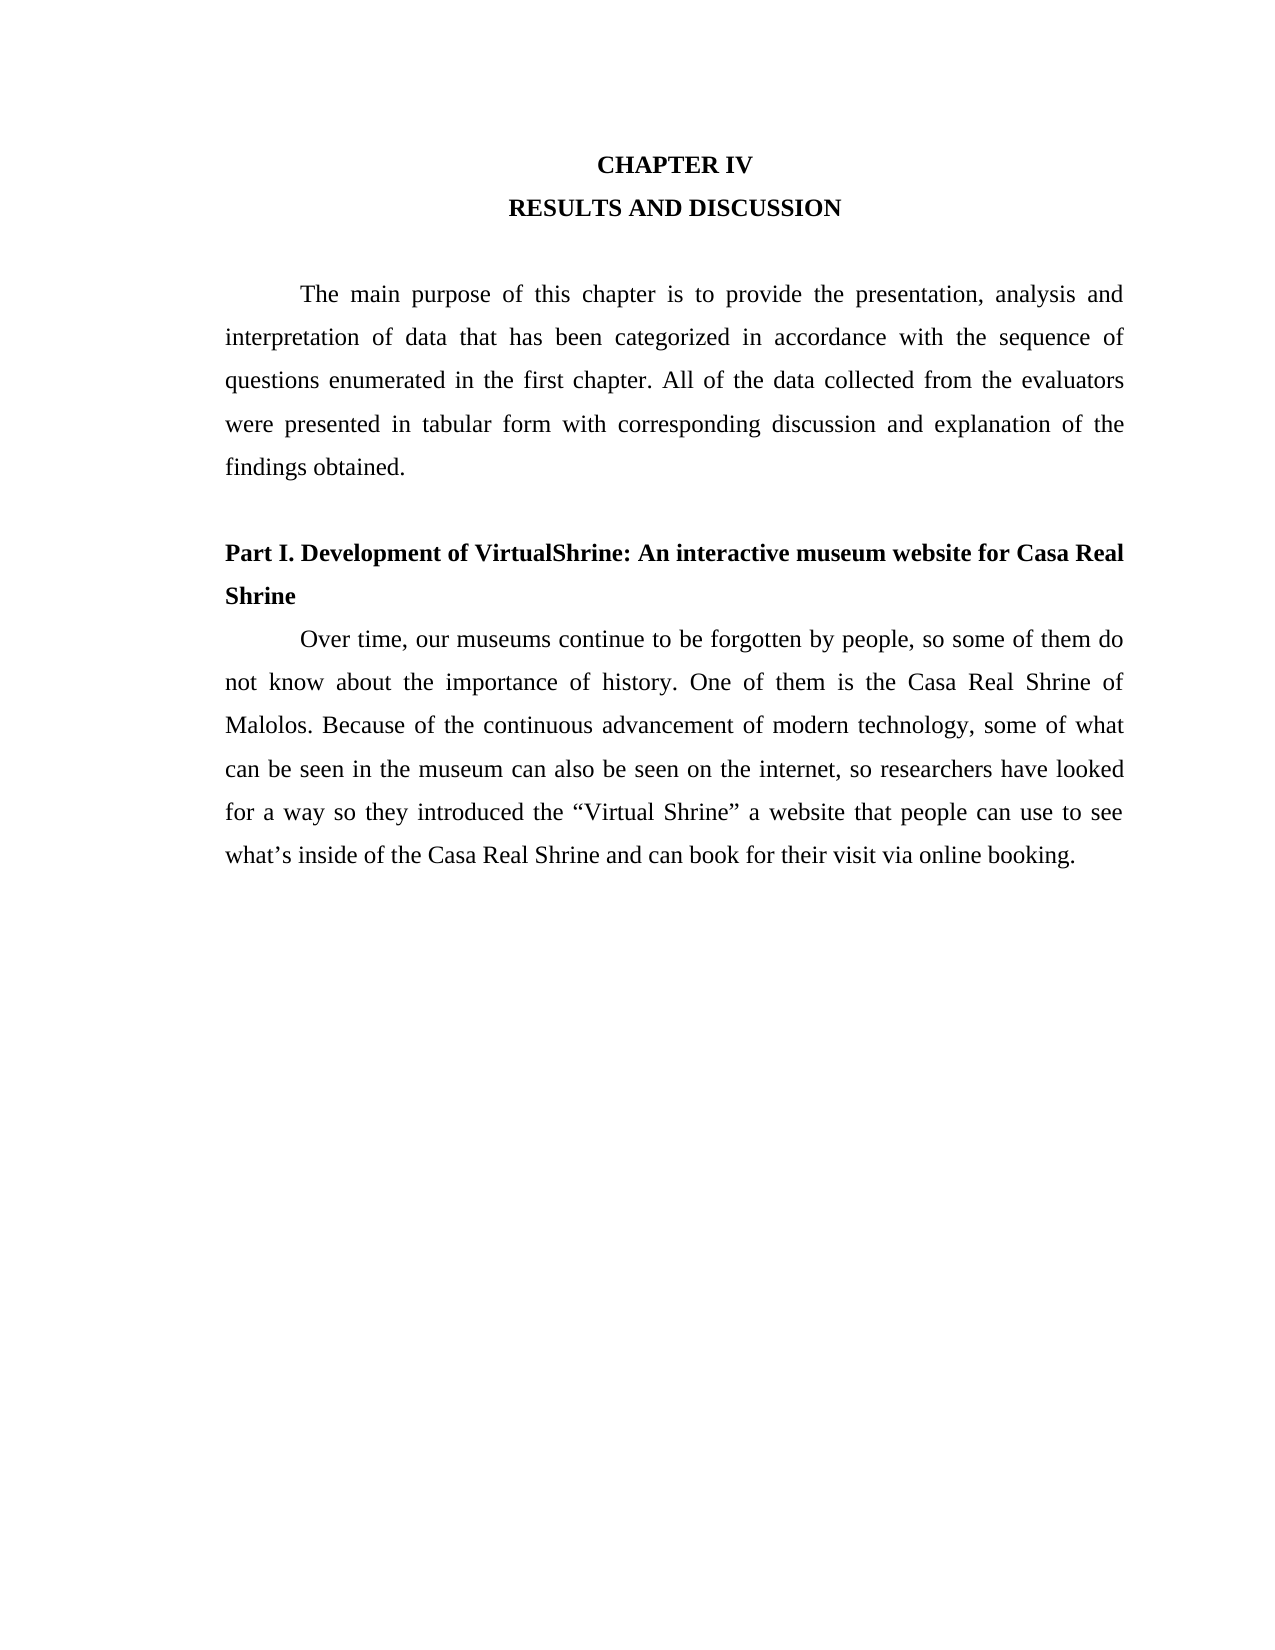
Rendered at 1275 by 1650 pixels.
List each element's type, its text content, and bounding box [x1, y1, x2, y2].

text Over time, our museums continue to be forgotten by people, so some of them do not know about the importance of history. One of them is the Casa Real Shrine of Malolos. Because of the continuous advancement of modern technology, some of what can be seen in the museum can also be seen on the internet, so researchers have looked for a way so they introduced the “Virtual Shrine” a website that people can use to see what’s inside of the Casa Real Shrine and can book for their visit via online booking. [225, 624, 1125, 869]
text Part I. Development of VirtualShrine: An interactive museum website for Casa Real Shrine [225, 538, 1125, 610]
text CHAPTER IV [225, 150, 1125, 179]
text RESULTS AND DISCUSSION [225, 193, 1125, 222]
text The main purpose of this chapter is to provide the presentation, analysis and interpretation of data that has been categorized in accordance with the sequence of questions enumerated in the first chapter. All of the data collected from the evaluators were presented in tabular form with corresponding discussion and explanation of the findings obtained. [225, 279, 1125, 481]
